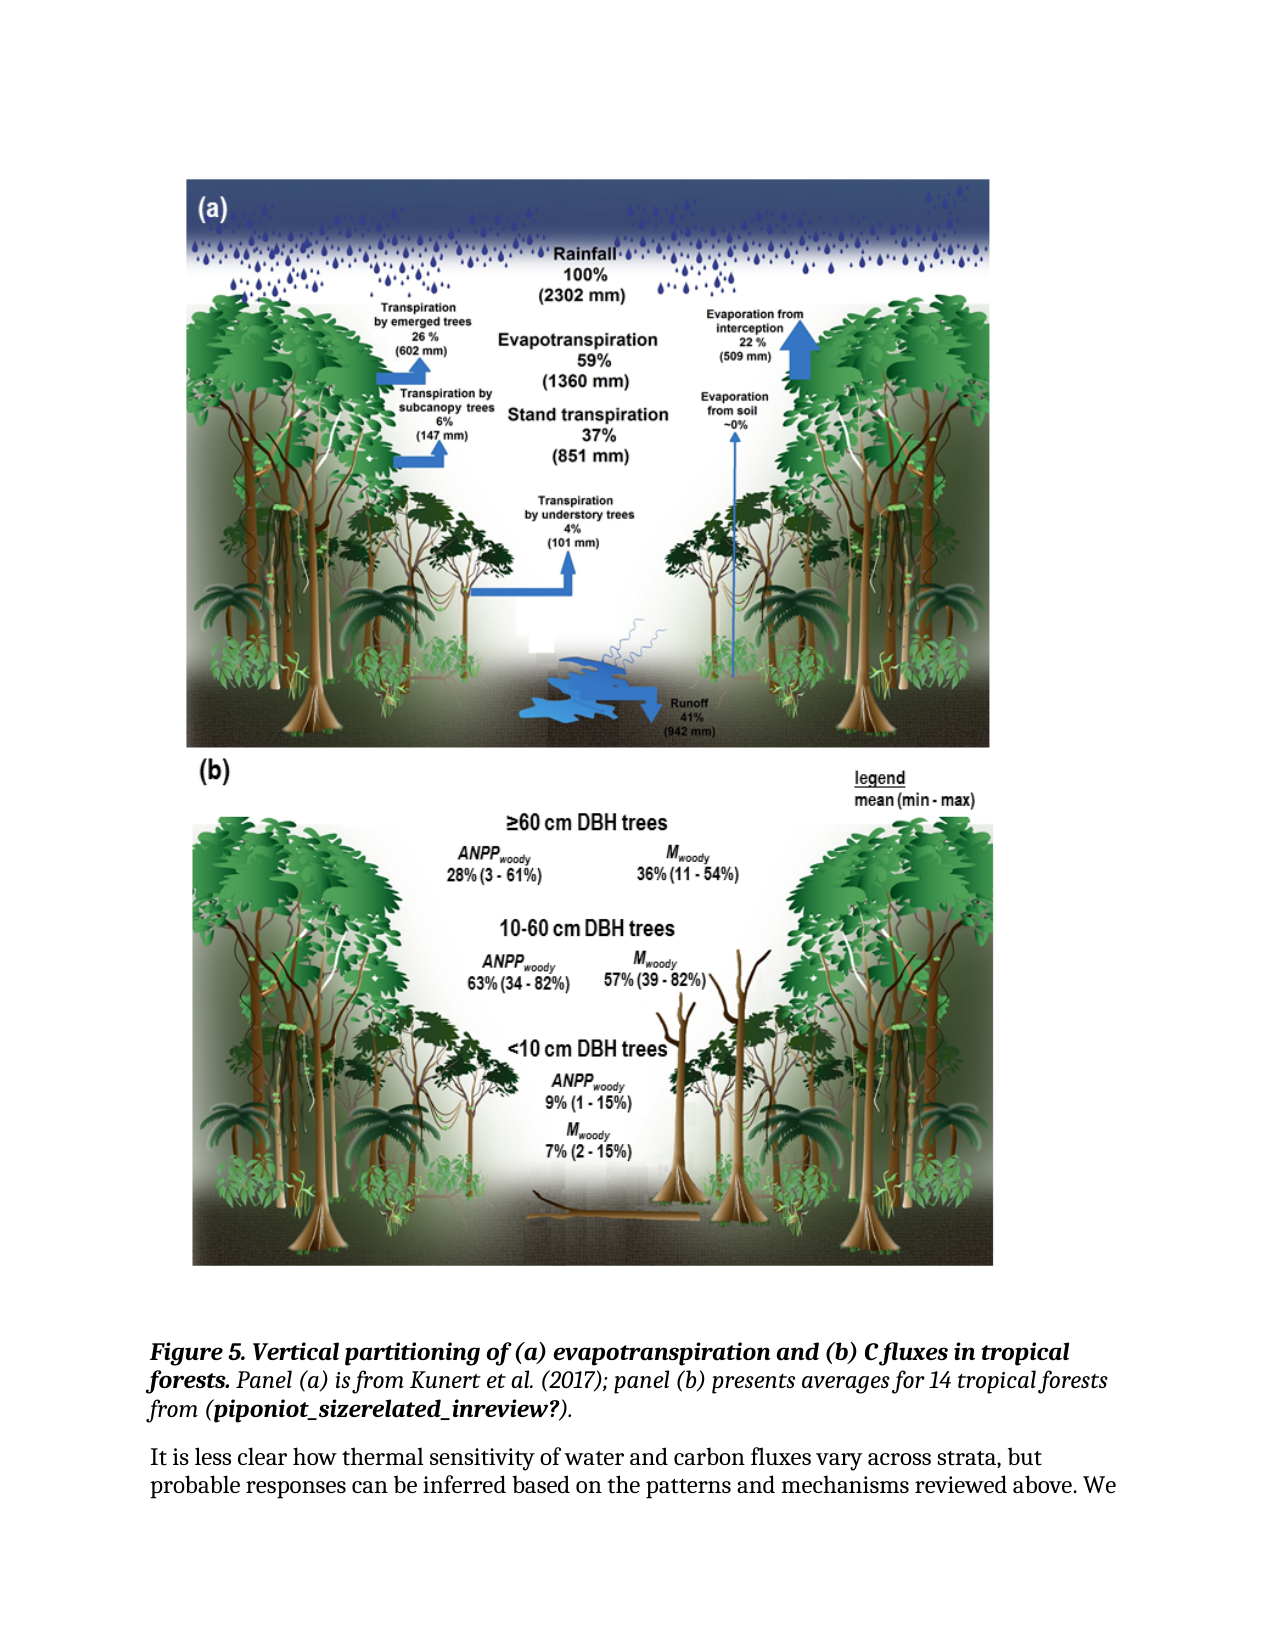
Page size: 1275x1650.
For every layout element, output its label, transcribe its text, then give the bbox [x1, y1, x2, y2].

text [150, 1442, 1125, 1500]
text Figure 5. Vertical partitioning of (a) evapotranspiration and (b) C fluxes in tropical forests. Panel (a) is from Kunert et al. (2017); panel (b) presents averages for 14 tropical forests from (piponiot_sizerelated_inreview?). [150, 1337, 1125, 1424]
picture [150, 150, 1025, 1317]
